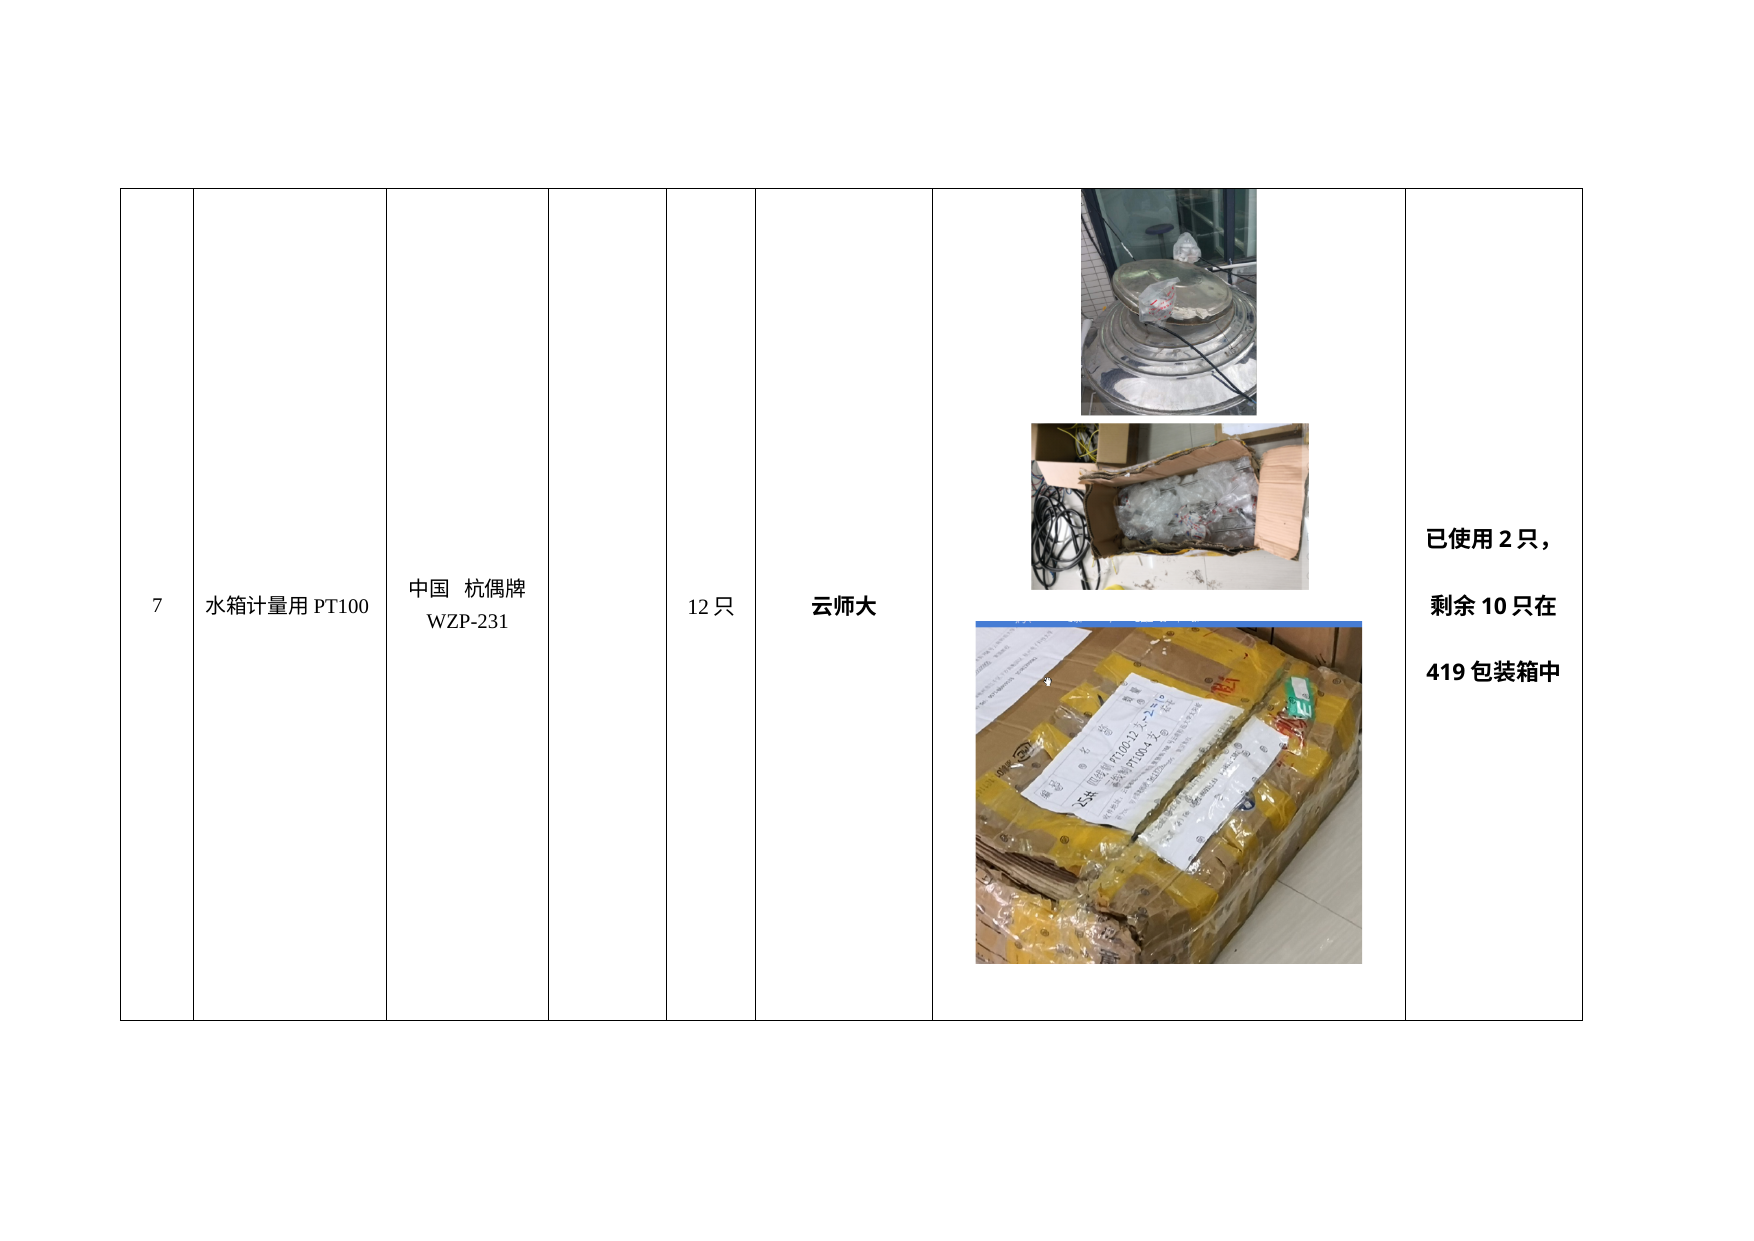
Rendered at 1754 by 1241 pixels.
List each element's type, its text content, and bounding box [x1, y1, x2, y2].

picture [1032, 424, 1309, 589]
table_cell 已使用2只，剩余10只在419包装箱中 [1406, 189, 1582, 1020]
table_cell 12只 [667, 189, 755, 1020]
table_cell 水箱计量用PT100 [194, 189, 386, 1020]
table_cell 云师大 [756, 189, 932, 1020]
table_cell 7 [121, 189, 193, 1020]
table_cell 中国 杭偶牌 WZP-231 [387, 189, 548, 1020]
table_cell [549, 189, 666, 1020]
picture [1081, 189, 1257, 416]
picture [975, 621, 1363, 964]
table_cell [933, 189, 1405, 1020]
